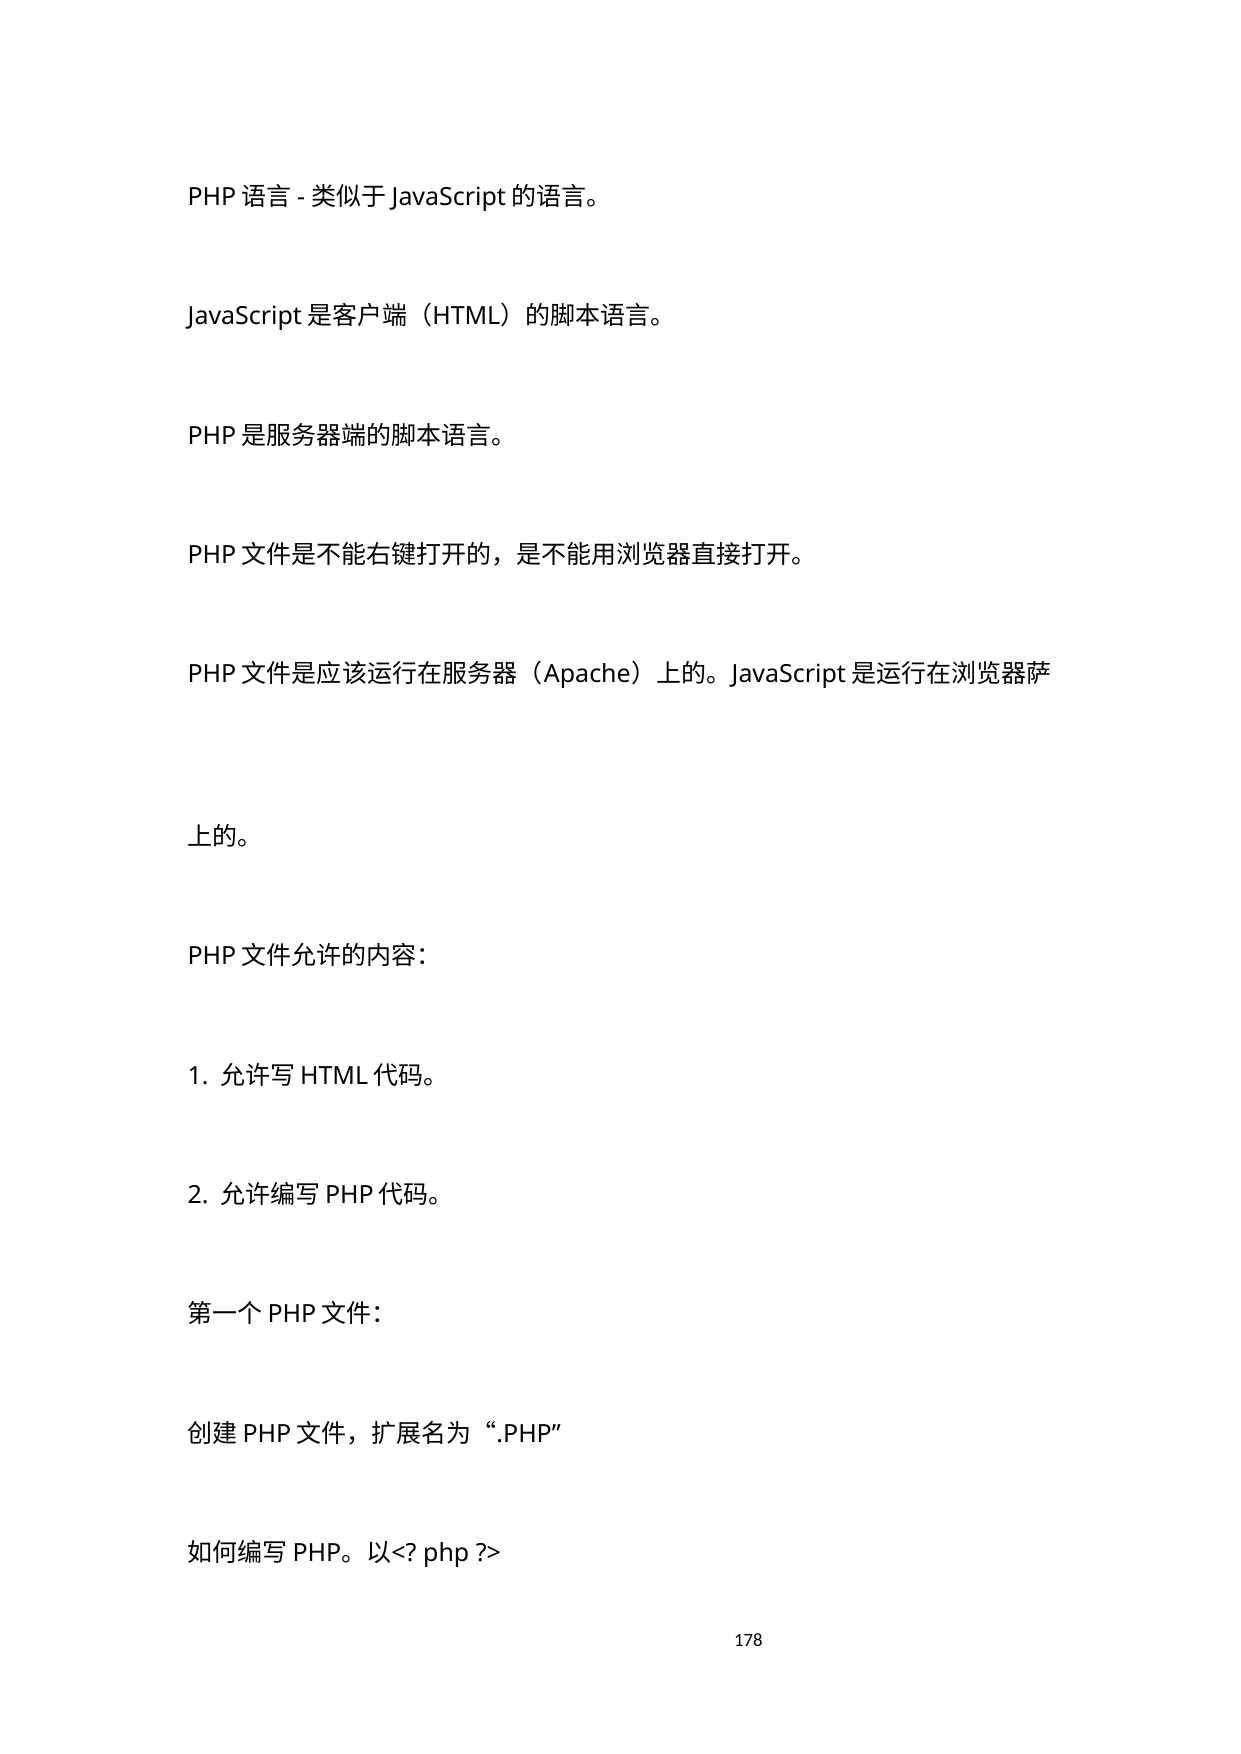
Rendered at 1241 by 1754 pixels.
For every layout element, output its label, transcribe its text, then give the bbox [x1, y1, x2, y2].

text JavaScript是客户端（HTML）的脚本语言。 [187, 281, 1053, 346]
text PHP是服务器端的脚本语言。 [187, 401, 1053, 466]
text 第一个PHP文件： [187, 1279, 1053, 1344]
text PHP语言 - 类似于JavaScript的语言。 [187, 162, 1053, 227]
text PHP文件是不能右键打开的，是不能用浏览器直接打开。 [187, 520, 1053, 585]
text PHP文件允许的内容： [187, 921, 1053, 986]
text PHP文件是应该运行在服务器（Apache）上的。JavaScript是运行在浏览器萨上的。 [187, 639, 1053, 867]
list 允许写HTML代码。 [187, 1041, 1053, 1106]
text 创建PHP文件，扩展名为“.PHP” [187, 1399, 1053, 1464]
list 允许编写PHP代码。 [187, 1160, 1053, 1225]
text 如何编写PHP。以<? php ?> [187, 1518, 1053, 1583]
